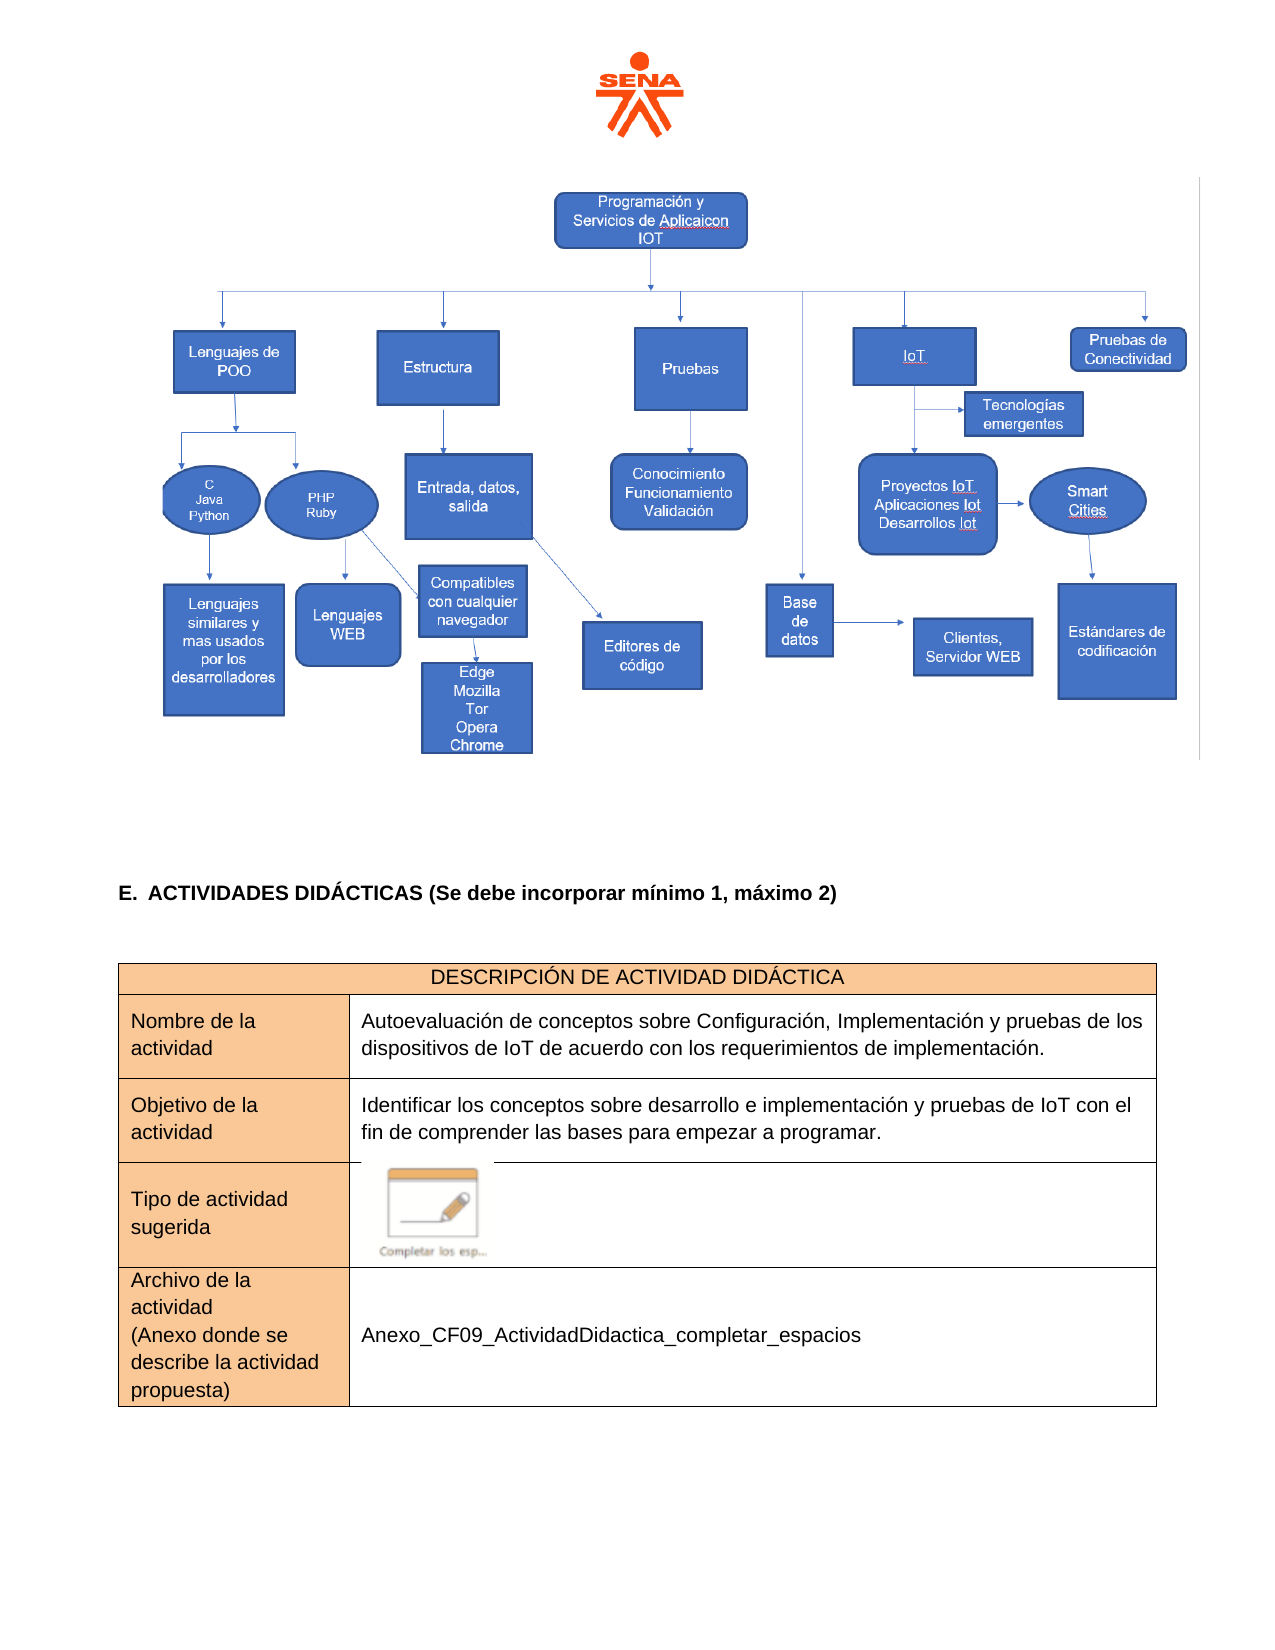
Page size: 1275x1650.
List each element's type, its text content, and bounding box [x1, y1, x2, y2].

table_cell Anexo_CF09_ActividadDidactica_completar_espacios [350, 1268, 1156, 1406]
table_cell Nombre de la actividad [119, 995, 349, 1078]
list ACTIVIDADES DIDÁCTICAS (Se debe incorporar mínimo 1, máximo 2) [118, 880, 1157, 904]
picture [162, 177, 1200, 760]
picture [361, 1162, 494, 1263]
table_cell Identificar los conceptos sobre desarrollo e implementación y pruebas de IoT con el fin de comprender las bases para empezar a programar. [350, 1079, 1156, 1162]
table_cell Objetivo de la actividad [119, 1079, 349, 1162]
table_cell Autoevaluación de conceptos sobre Configuración, Implementación y pruebas de los dispositivos de IoT de acuerdo con los requerimientos de implementación. [350, 995, 1156, 1078]
table_header DESCRIPCIÓN DE ACTIVIDAD DIDÁCTICA [119, 964, 1156, 994]
table_cell [350, 1163, 1156, 1267]
table_cell Archivo de la actividad (Anexo donde se describe la actividad propuesta) [119, 1268, 349, 1406]
picture [585, 48, 690, 142]
table_cell Tipo de actividad sugerida [119, 1163, 349, 1267]
